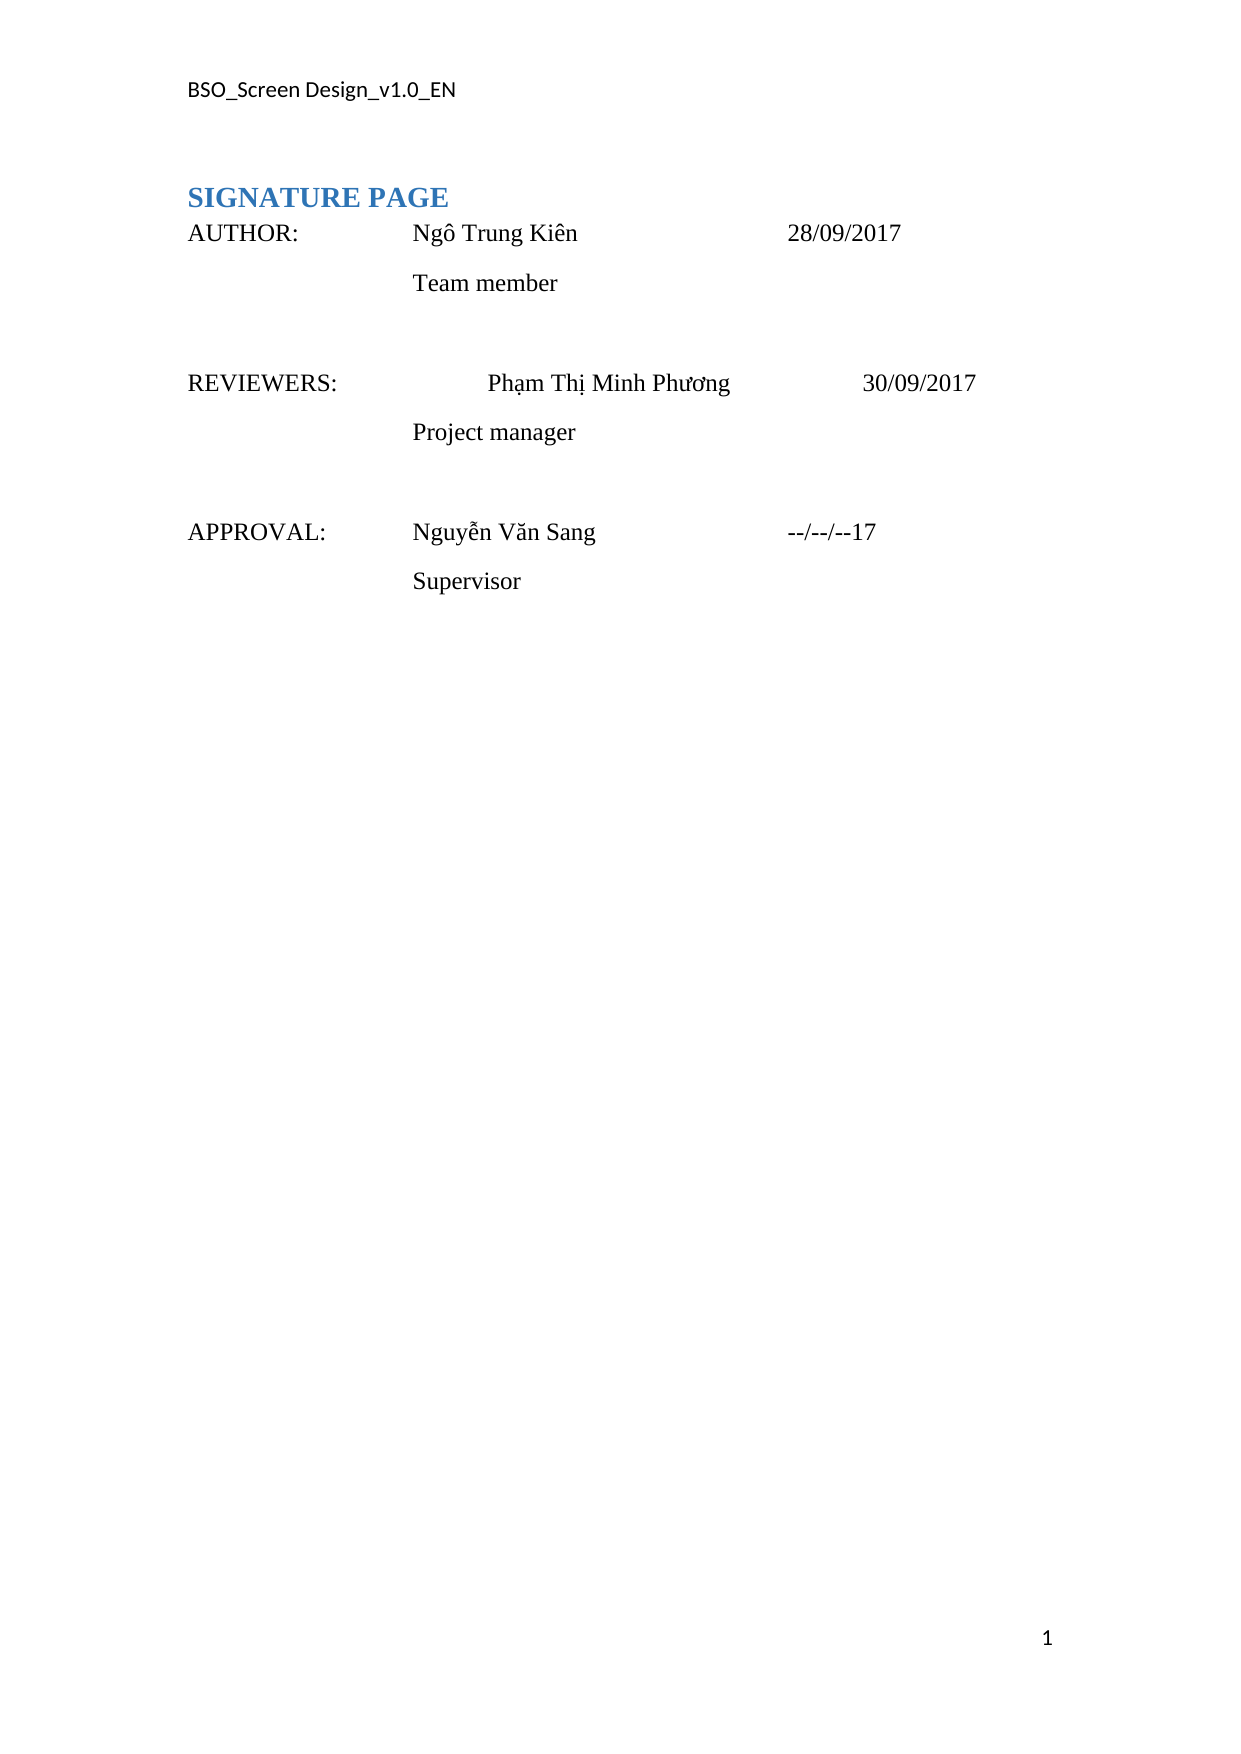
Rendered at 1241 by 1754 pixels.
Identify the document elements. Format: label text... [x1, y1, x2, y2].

text REVIEWERS: Phạm Thị Minh Phương 30/09/2017 [187, 368, 1053, 396]
text Supervisor [187, 566, 1053, 595]
text Team member [187, 268, 1053, 297]
text Project manager [187, 417, 1053, 446]
text APPROVAL: Nguyễn Văn Sang --/--/--17 [187, 517, 1053, 545]
text AUTHOR: Ngô Trung Kiên 28/09/2017 [187, 218, 1053, 247]
subtitle SIGNATURE [187, 180, 1053, 213]
